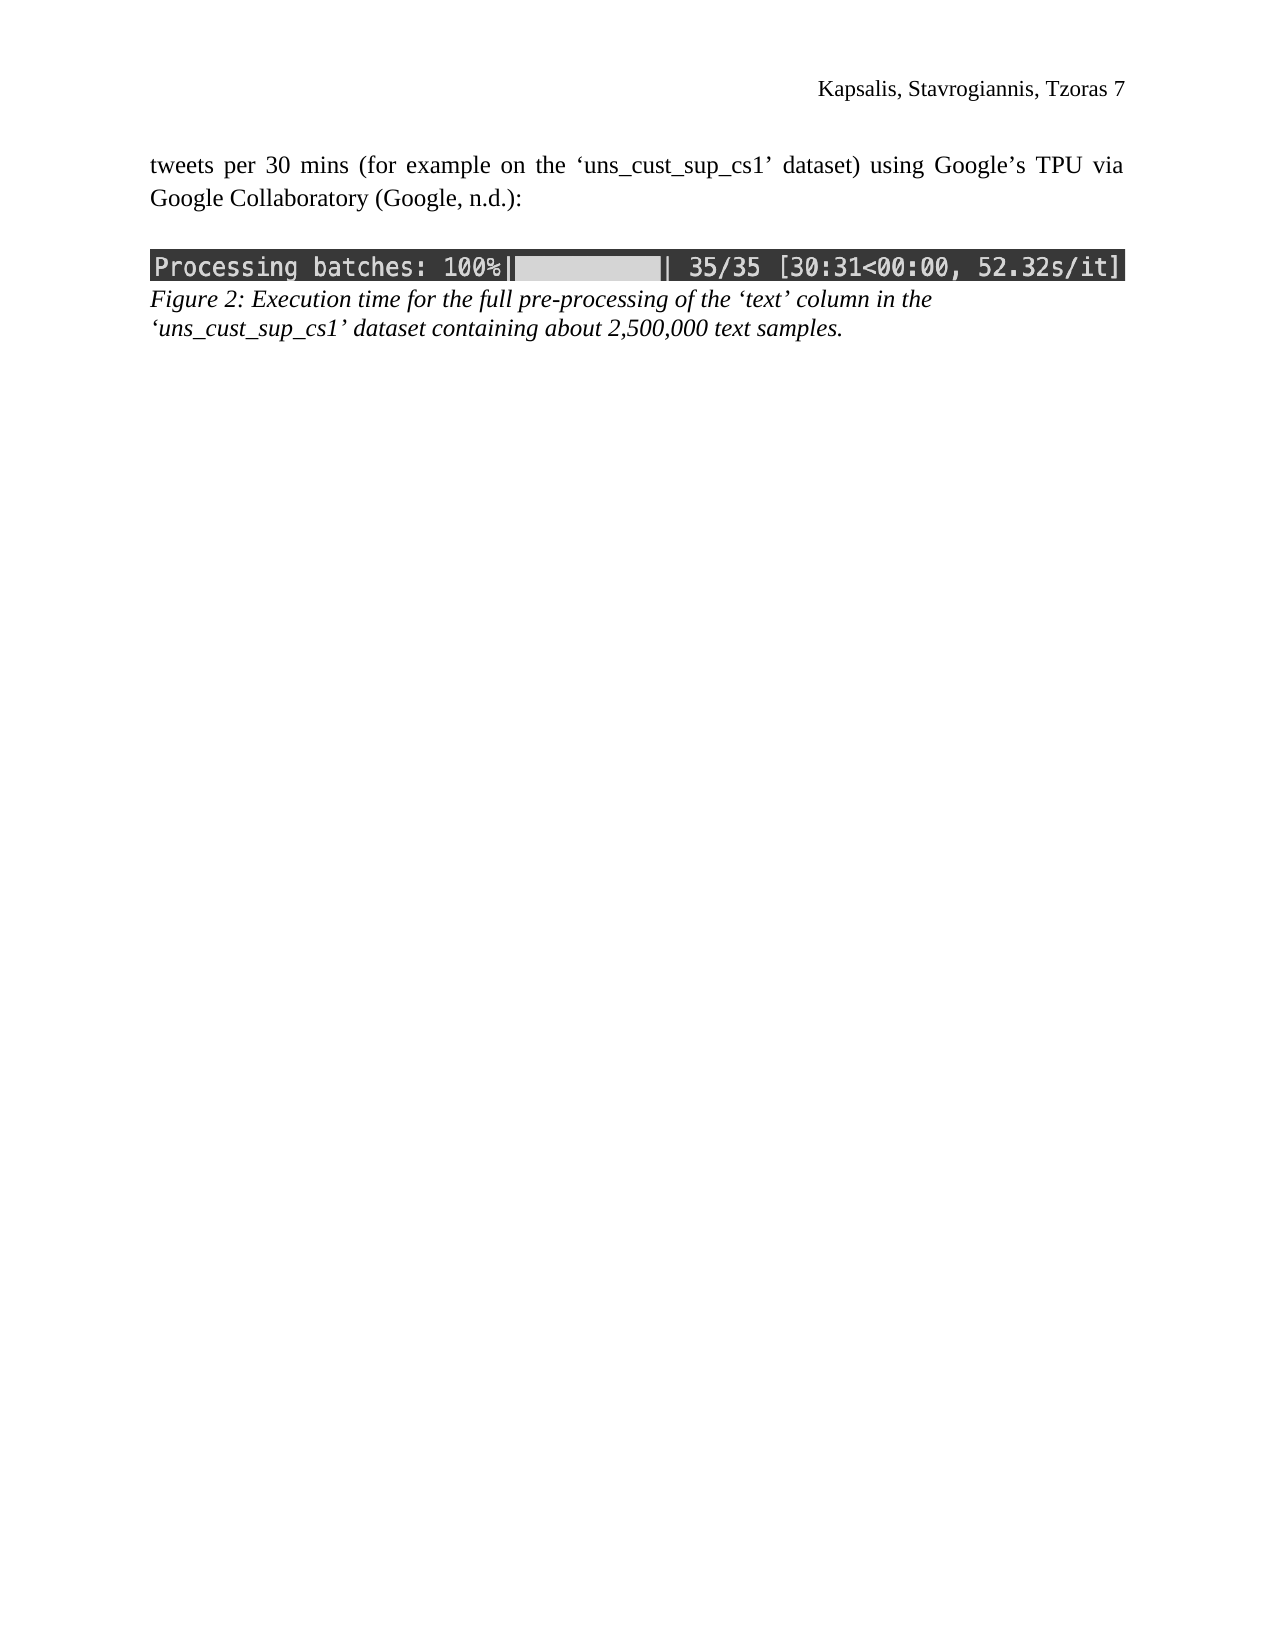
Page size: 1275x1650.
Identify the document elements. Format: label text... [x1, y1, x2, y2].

picture [150, 249, 1125, 281]
text Figure 2: Execution time for the full pre-processing of the ‘text’ column in the ‘uns_cust_sup_cs1’ dataset containing about 2,500,000 text samples. [150, 284, 1125, 342]
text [150, 150, 1125, 212]
